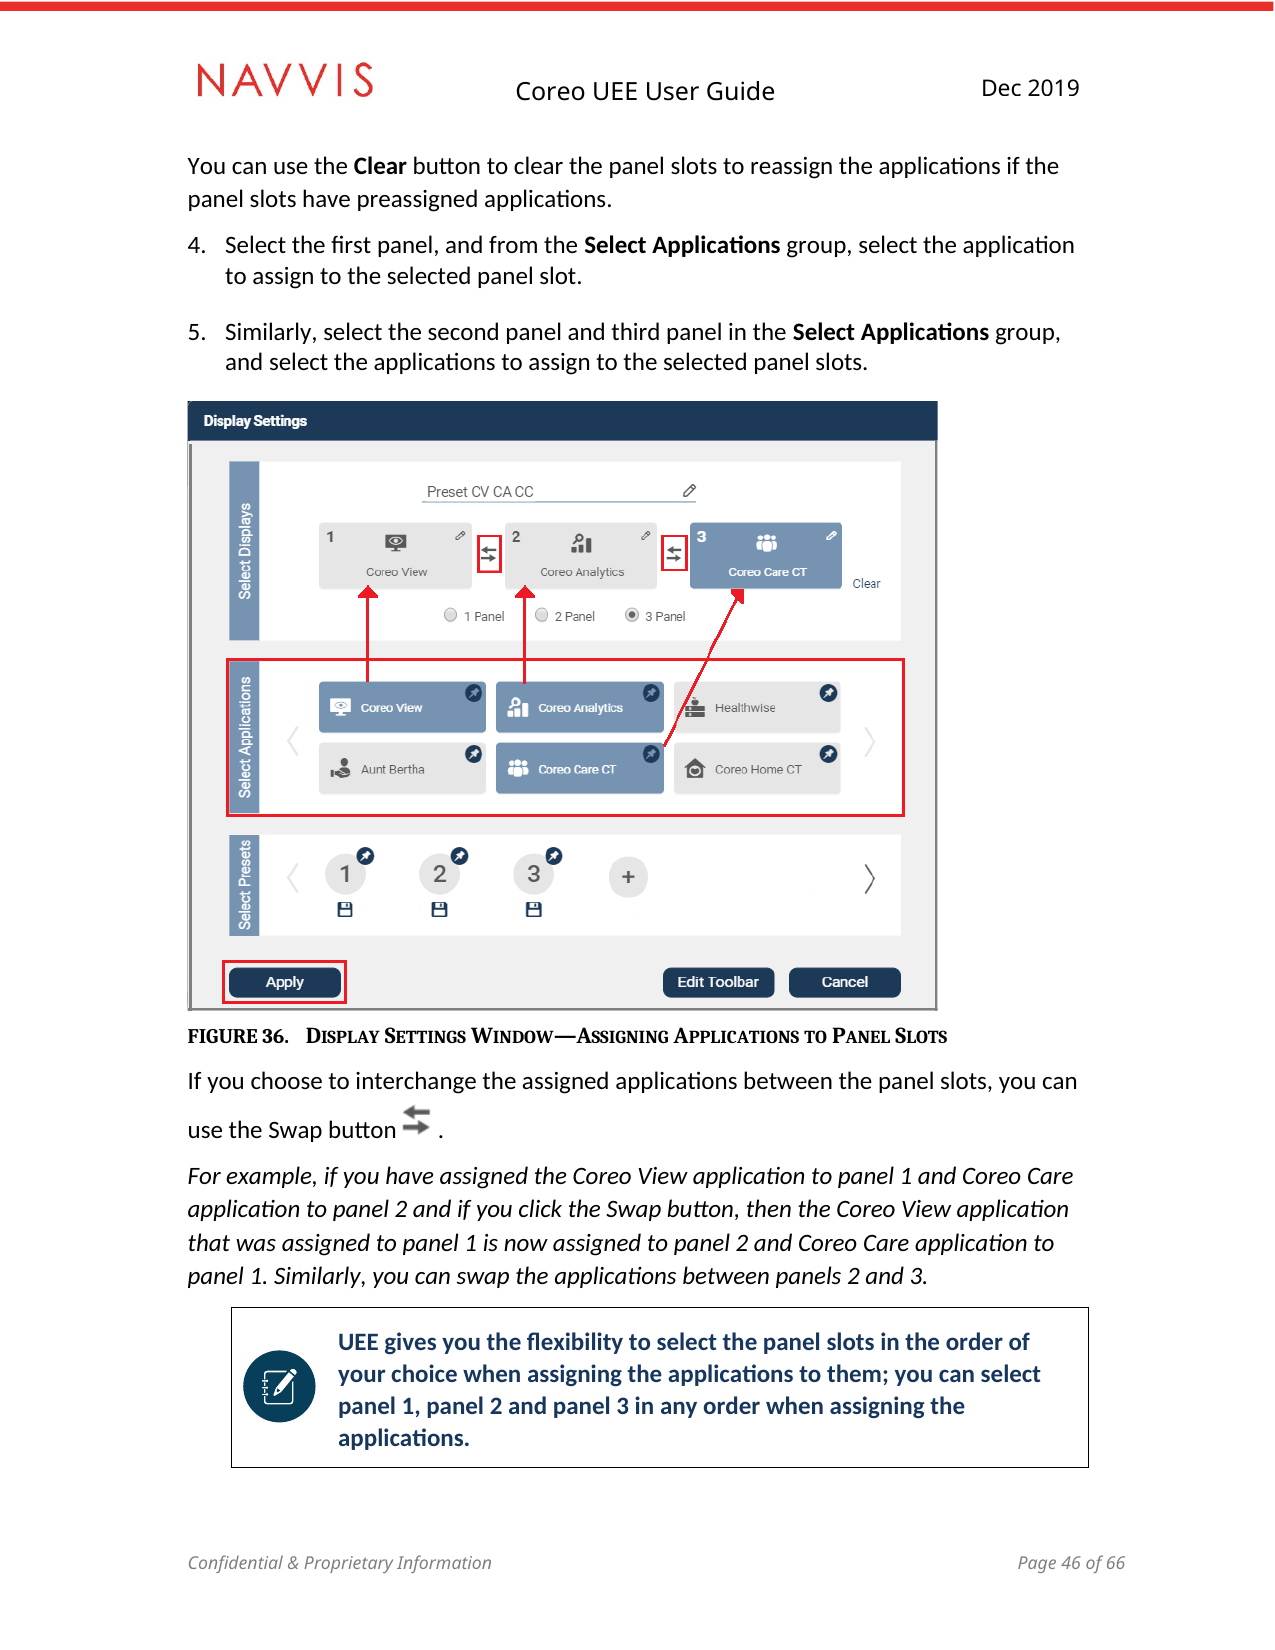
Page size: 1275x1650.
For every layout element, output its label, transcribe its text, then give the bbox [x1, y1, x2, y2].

picture [187, 401, 938, 1011]
text Display Settings Window—Assigning Applications to Panel Slots [187, 1023, 1087, 1049]
picture [187, 55, 383, 104]
table_header [232, 1308, 327, 1467]
text You can use the Clear button to clear the panel slots to reassign the applications if the panel slots have preassigned applications. [187, 150, 1087, 214]
list Select the first panel, and from the Select Applications group, select the application to assign to the selected panel slot. [187, 229, 1087, 291]
list Similarly, select the second panel and third panel in the Select Applications group, and select the applications to assign to the selected panel slots. [187, 316, 1087, 377]
picture [402, 1098, 438, 1139]
text For example, if you have assigned the Coreo View application to panel 1 and Coreo Care application to panel 2 and if you click the Swap button, then the Coreo View application that was assigned to panel 1 is now assigned to panel 2 and Coreo Care application to panel 1. Similarly, you can swap the applications between panels 2 and 3. [187, 1160, 1087, 1291]
text If you choose to interchange the assigned applications between the panel slots, you can use the Swap button . [187, 1065, 1087, 1144]
table_header UEE gives you the flexibility to select the panel slots in the order of your choice when assigning the applications to them; you can select panel 1, panel 2 and panel 3 in any order when assigning the applications. [327, 1308, 1088, 1467]
